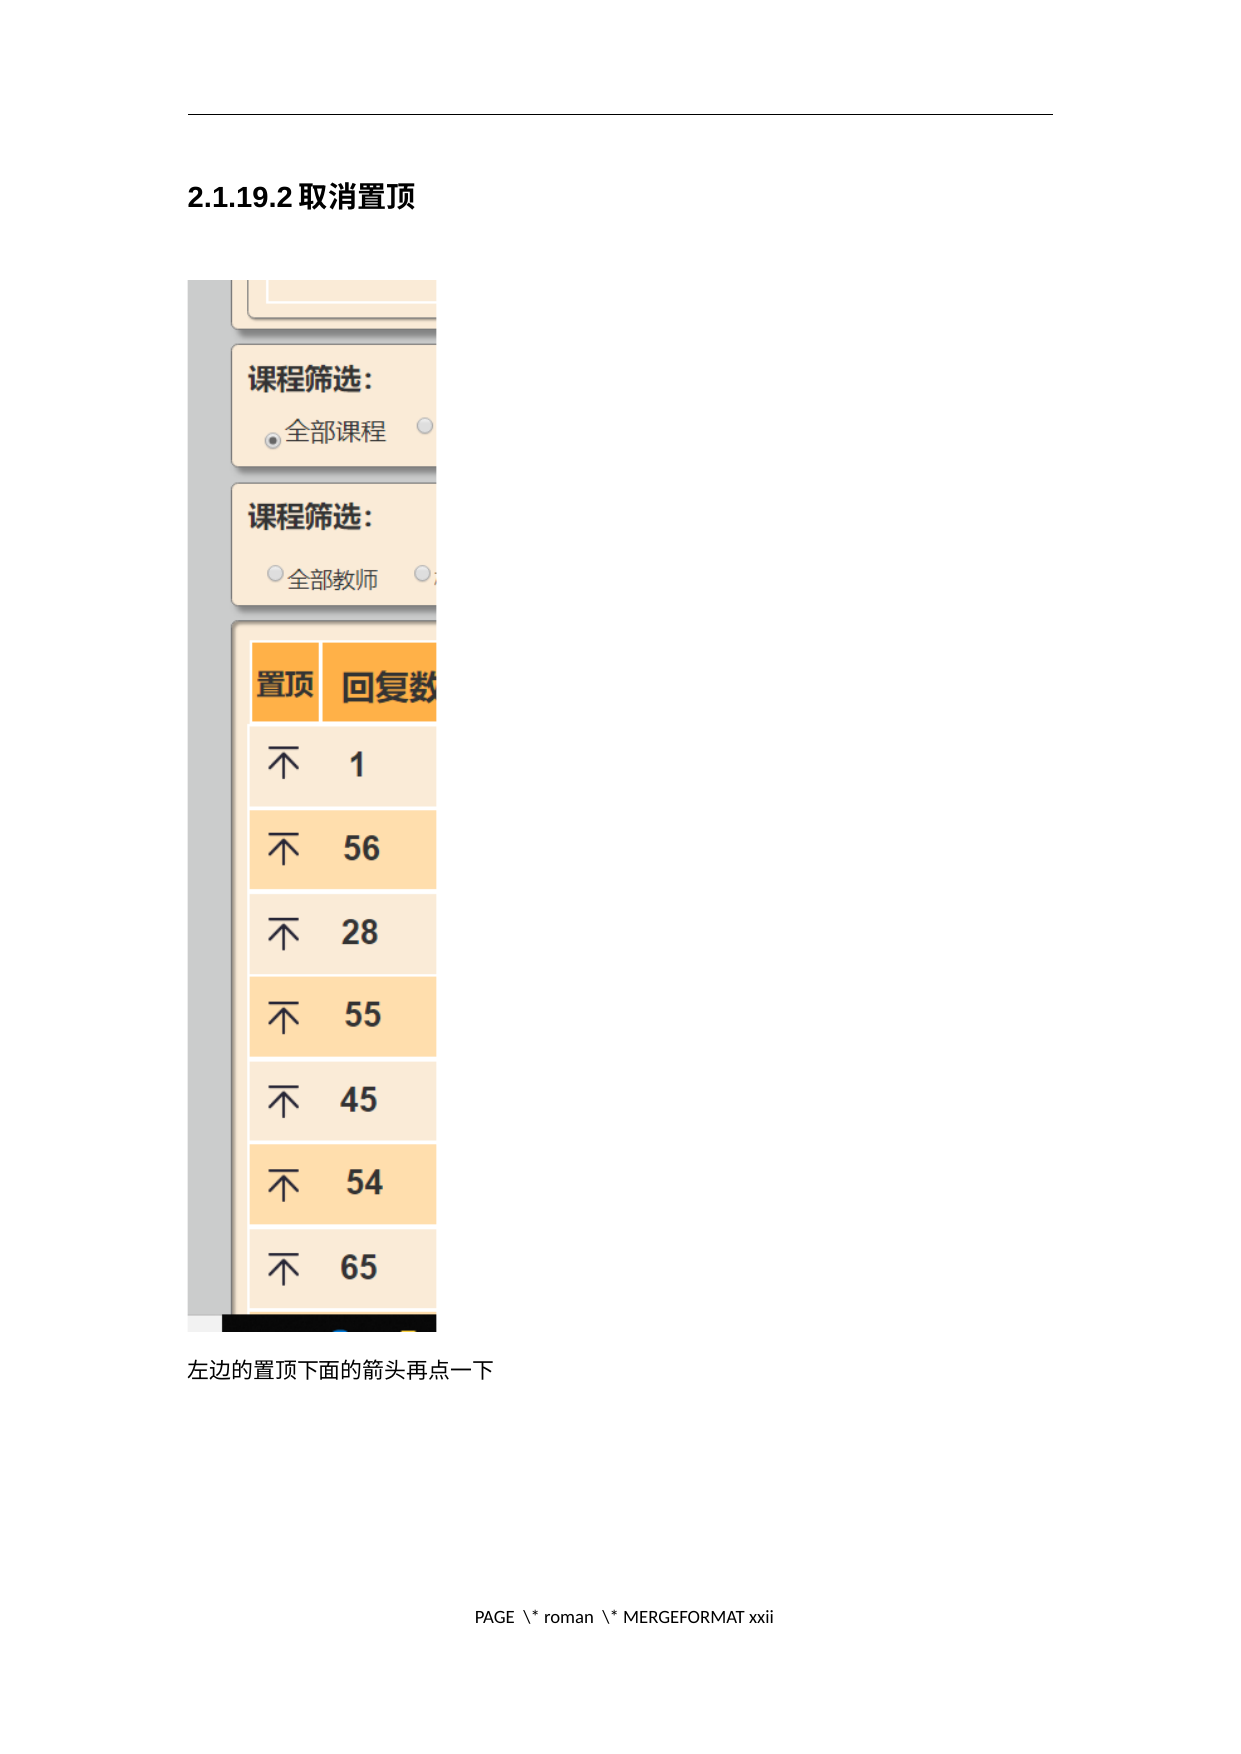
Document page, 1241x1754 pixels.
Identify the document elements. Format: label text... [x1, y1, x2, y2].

text 左边的置顶下面的箭头再点一下 [187, 1353, 1053, 1385]
picture [187, 280, 437, 1332]
subtitle 2.1.19.2取消置顶 [187, 162, 1053, 227]
